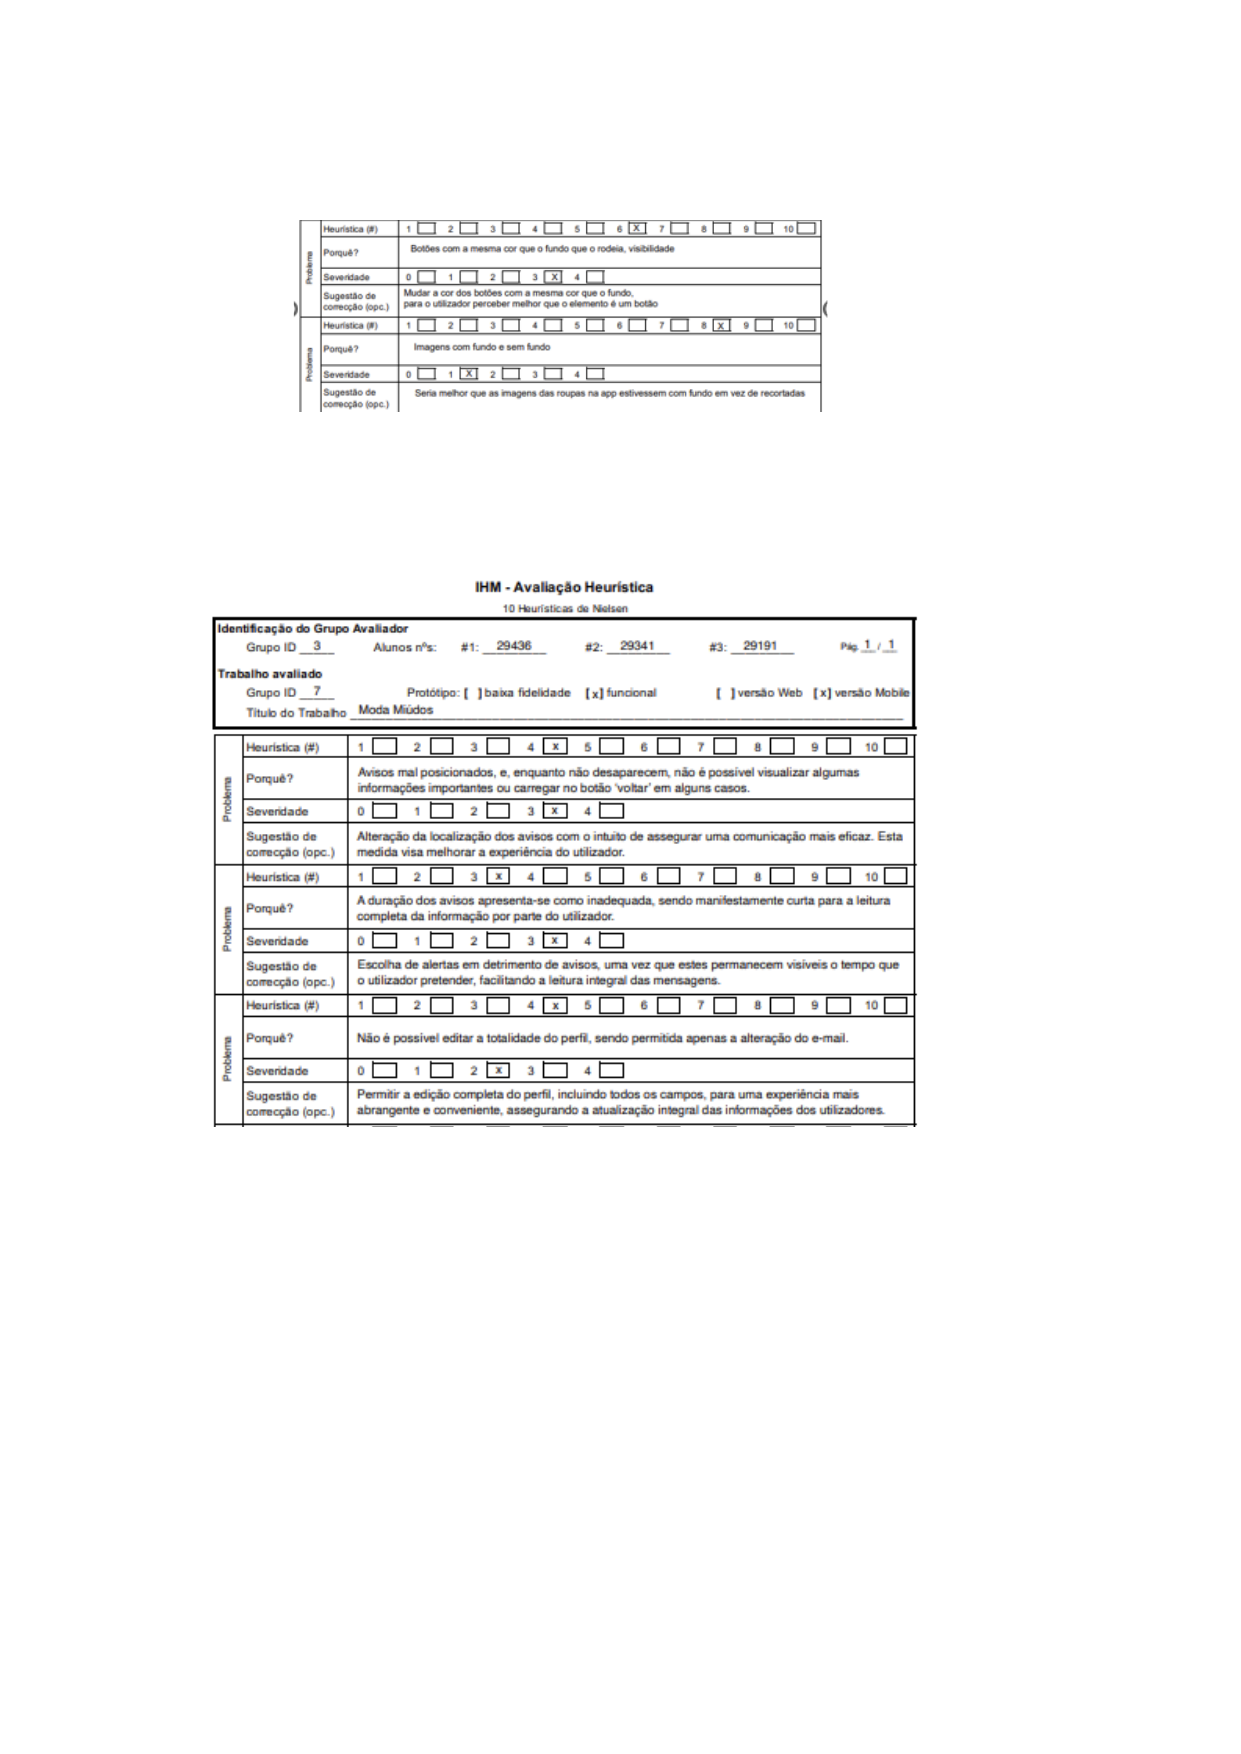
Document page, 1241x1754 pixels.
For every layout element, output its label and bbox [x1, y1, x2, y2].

picture [293, 220, 828, 412]
picture [194, 561, 939, 1127]
